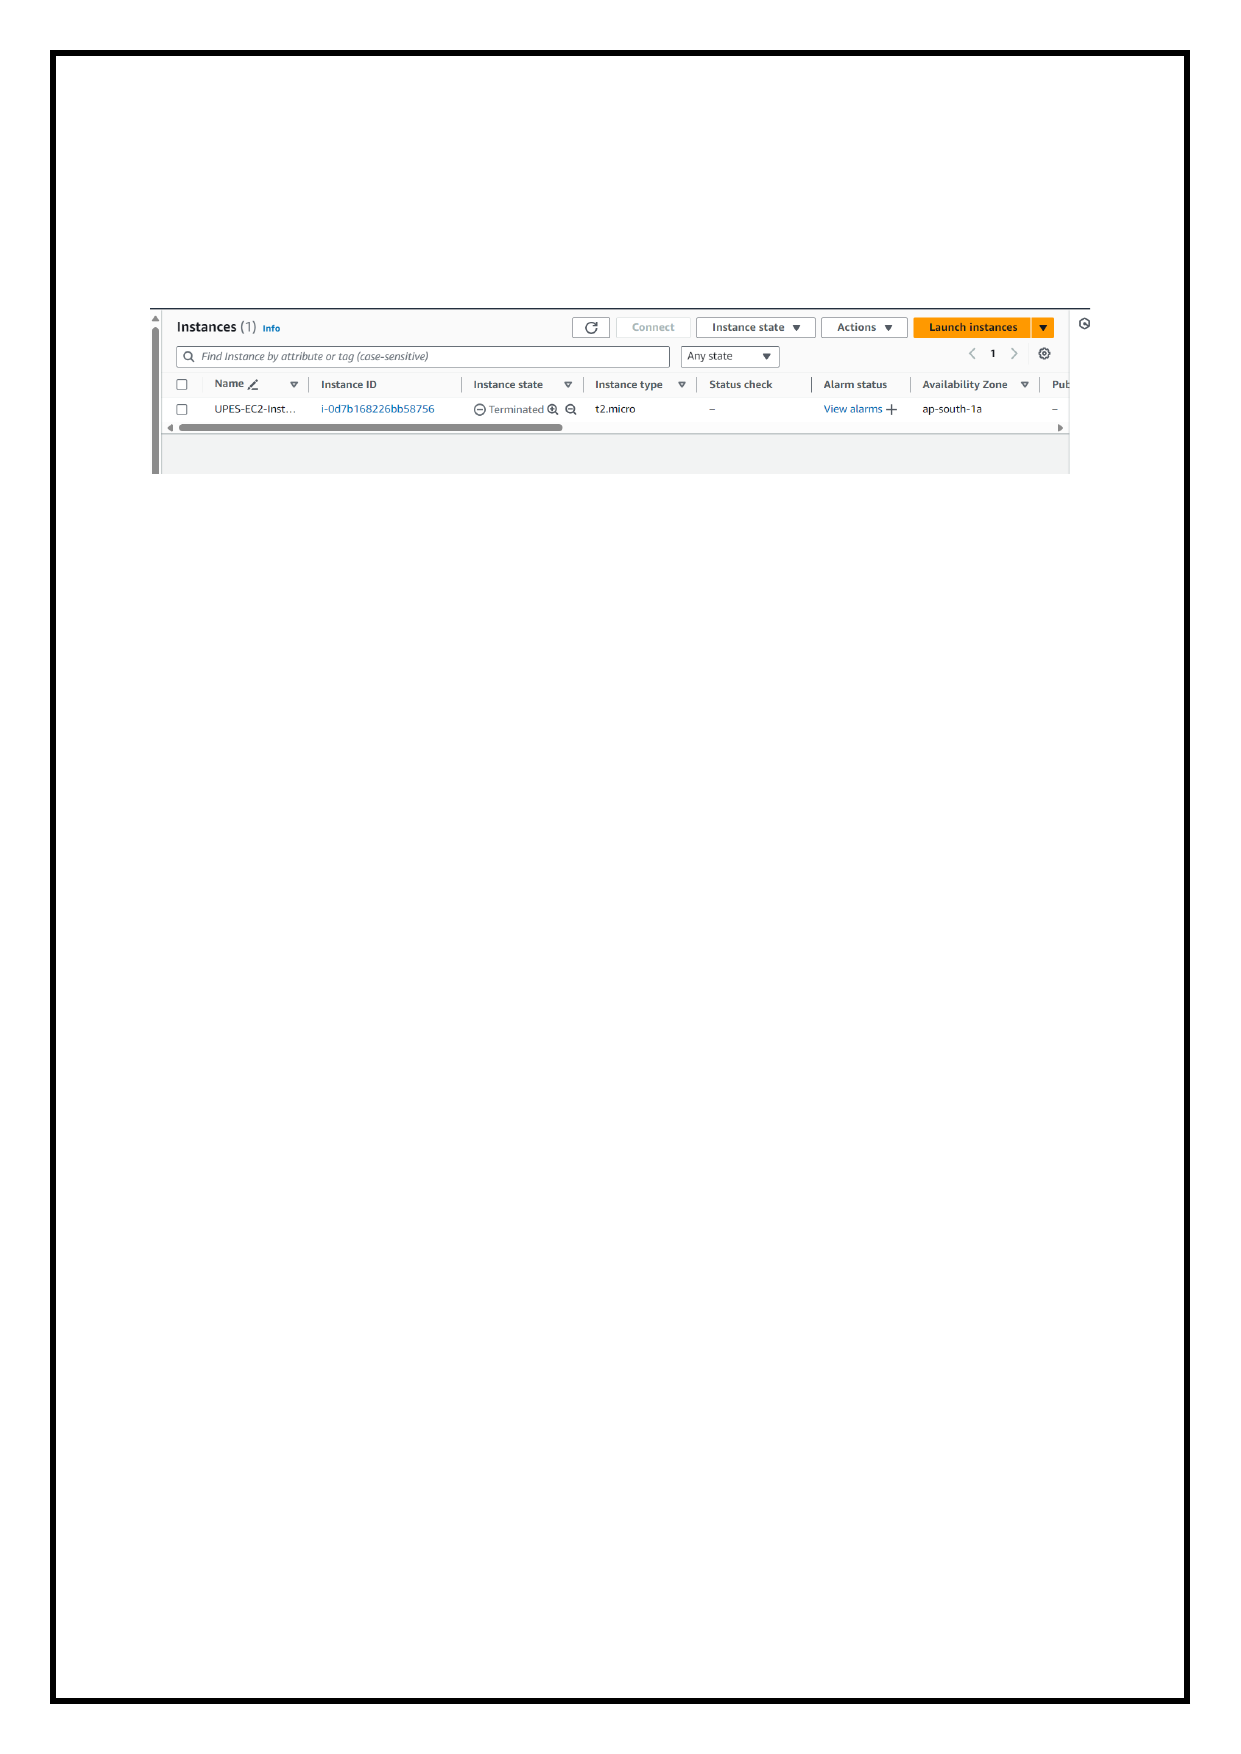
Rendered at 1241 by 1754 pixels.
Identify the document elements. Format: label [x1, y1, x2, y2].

picture [150, 308, 1091, 474]
